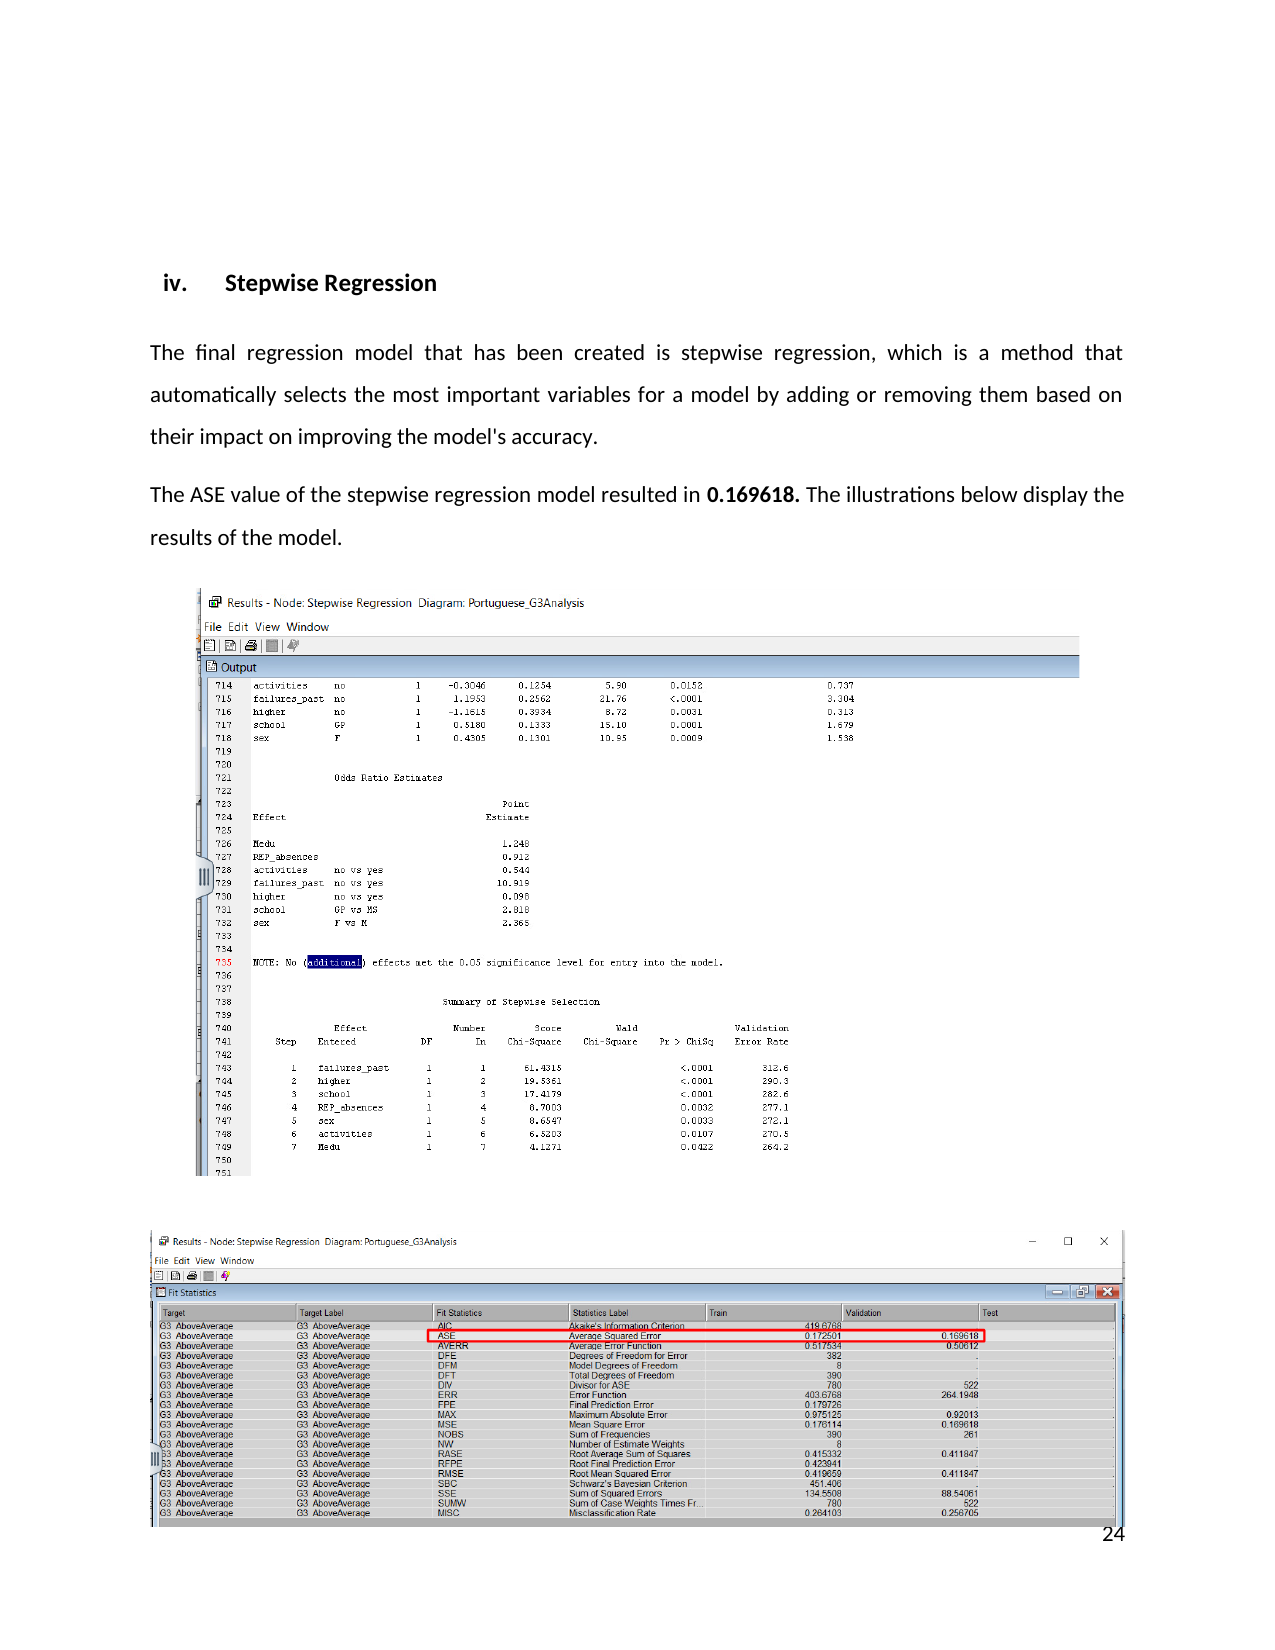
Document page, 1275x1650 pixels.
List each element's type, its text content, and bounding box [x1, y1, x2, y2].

picture [195, 588, 1080, 1176]
picture [150, 1230, 1125, 1527]
text The ASE value of the stepwise regression model resulted in 0.169618. The illustrations below display the results of the model. [150, 481, 1125, 551]
text The final regression model that has been created is stepwise regression, which is a method that automatically selects the most important variables for a model by adding or removing them based on their impact on improving the model's accuracy. [150, 338, 1125, 450]
subtitle Stepwise Regression [187, 267, 1125, 298]
